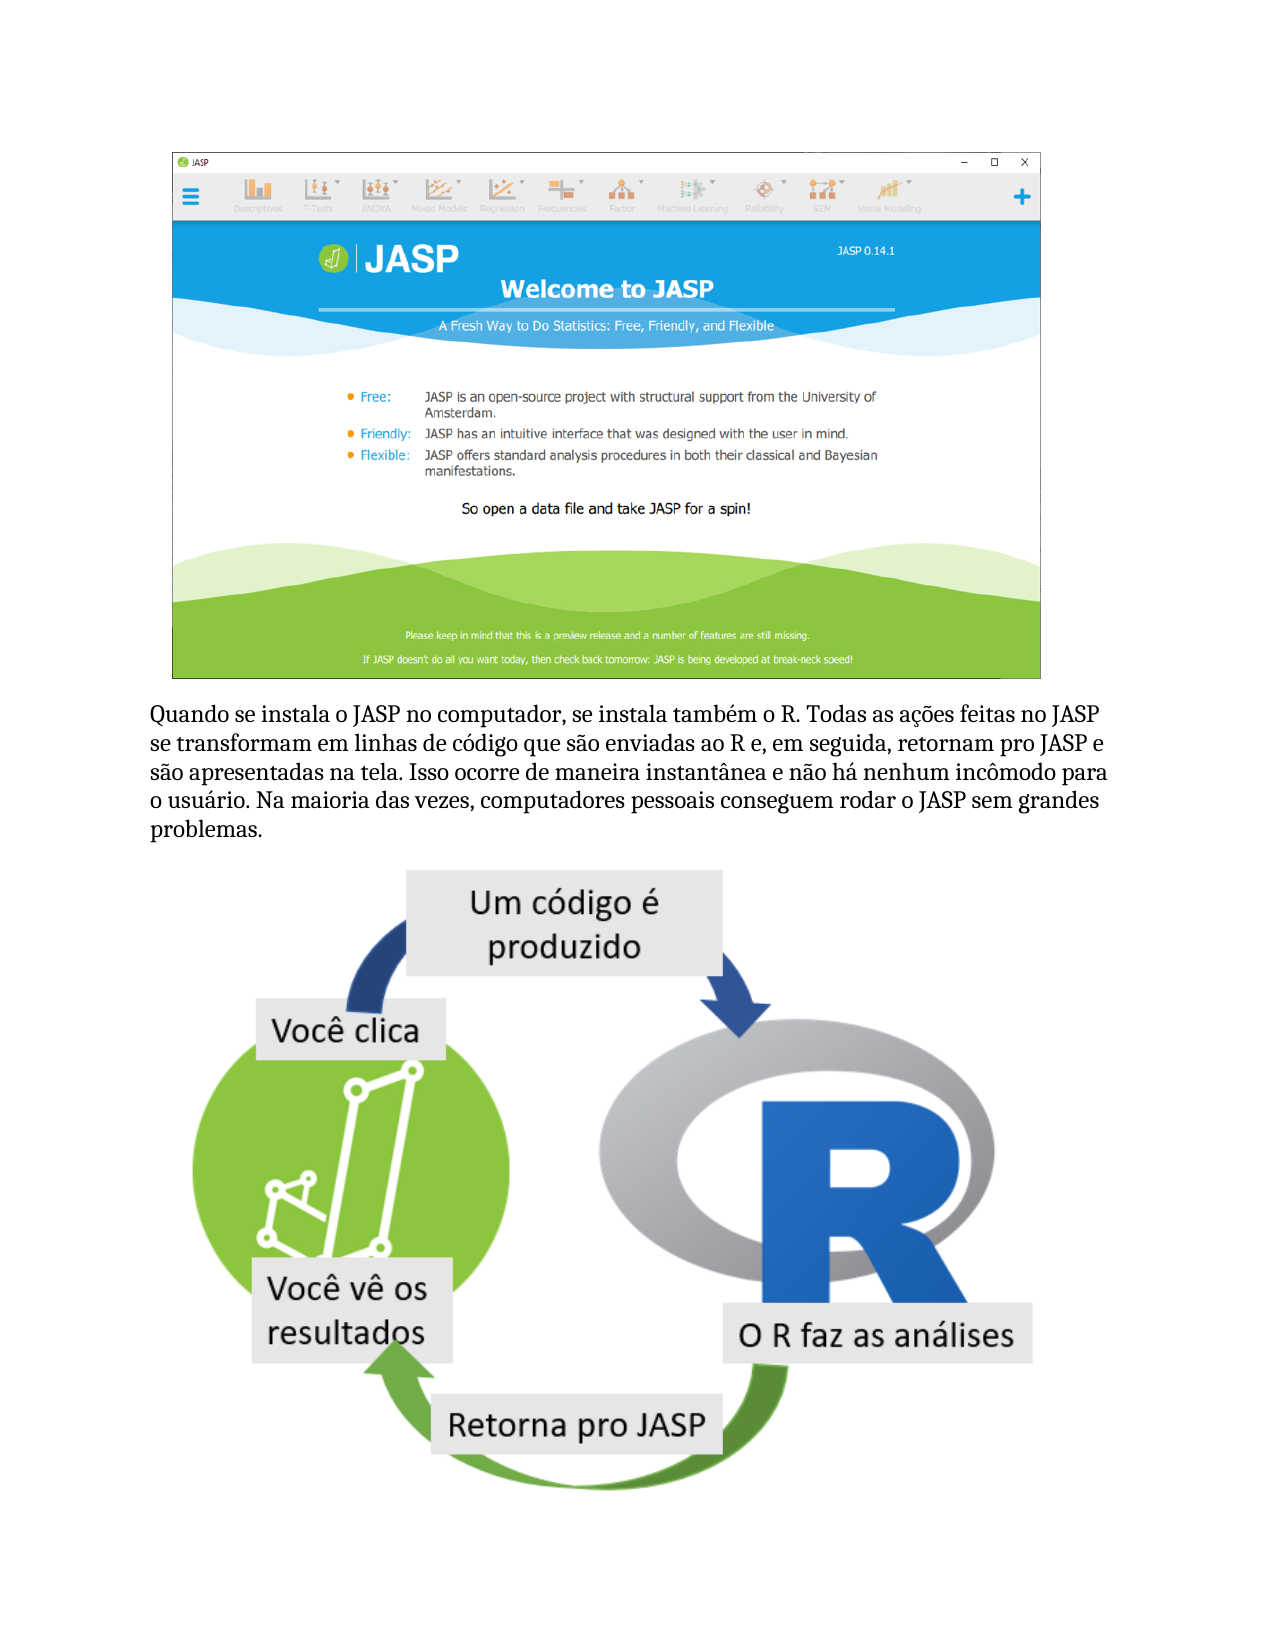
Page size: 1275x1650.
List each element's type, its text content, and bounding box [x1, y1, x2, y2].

picture [168, 862, 1044, 1496]
picture [168, 150, 1044, 682]
text Quando se instala o JASP no computador, se instala também o R. Todas as ações feitas no JASP se transformam em linhas de código que são enviadas ao R e, em seguida, retornam pro JASP e são apresentadas na tela. Isso ocorre de maneira instantânea e não há nenhum incômodo para o usuário. Na maioria das vezes, computadores pessoais conseguem rodar o JASP sem grandes problemas. [150, 700, 1125, 844]
